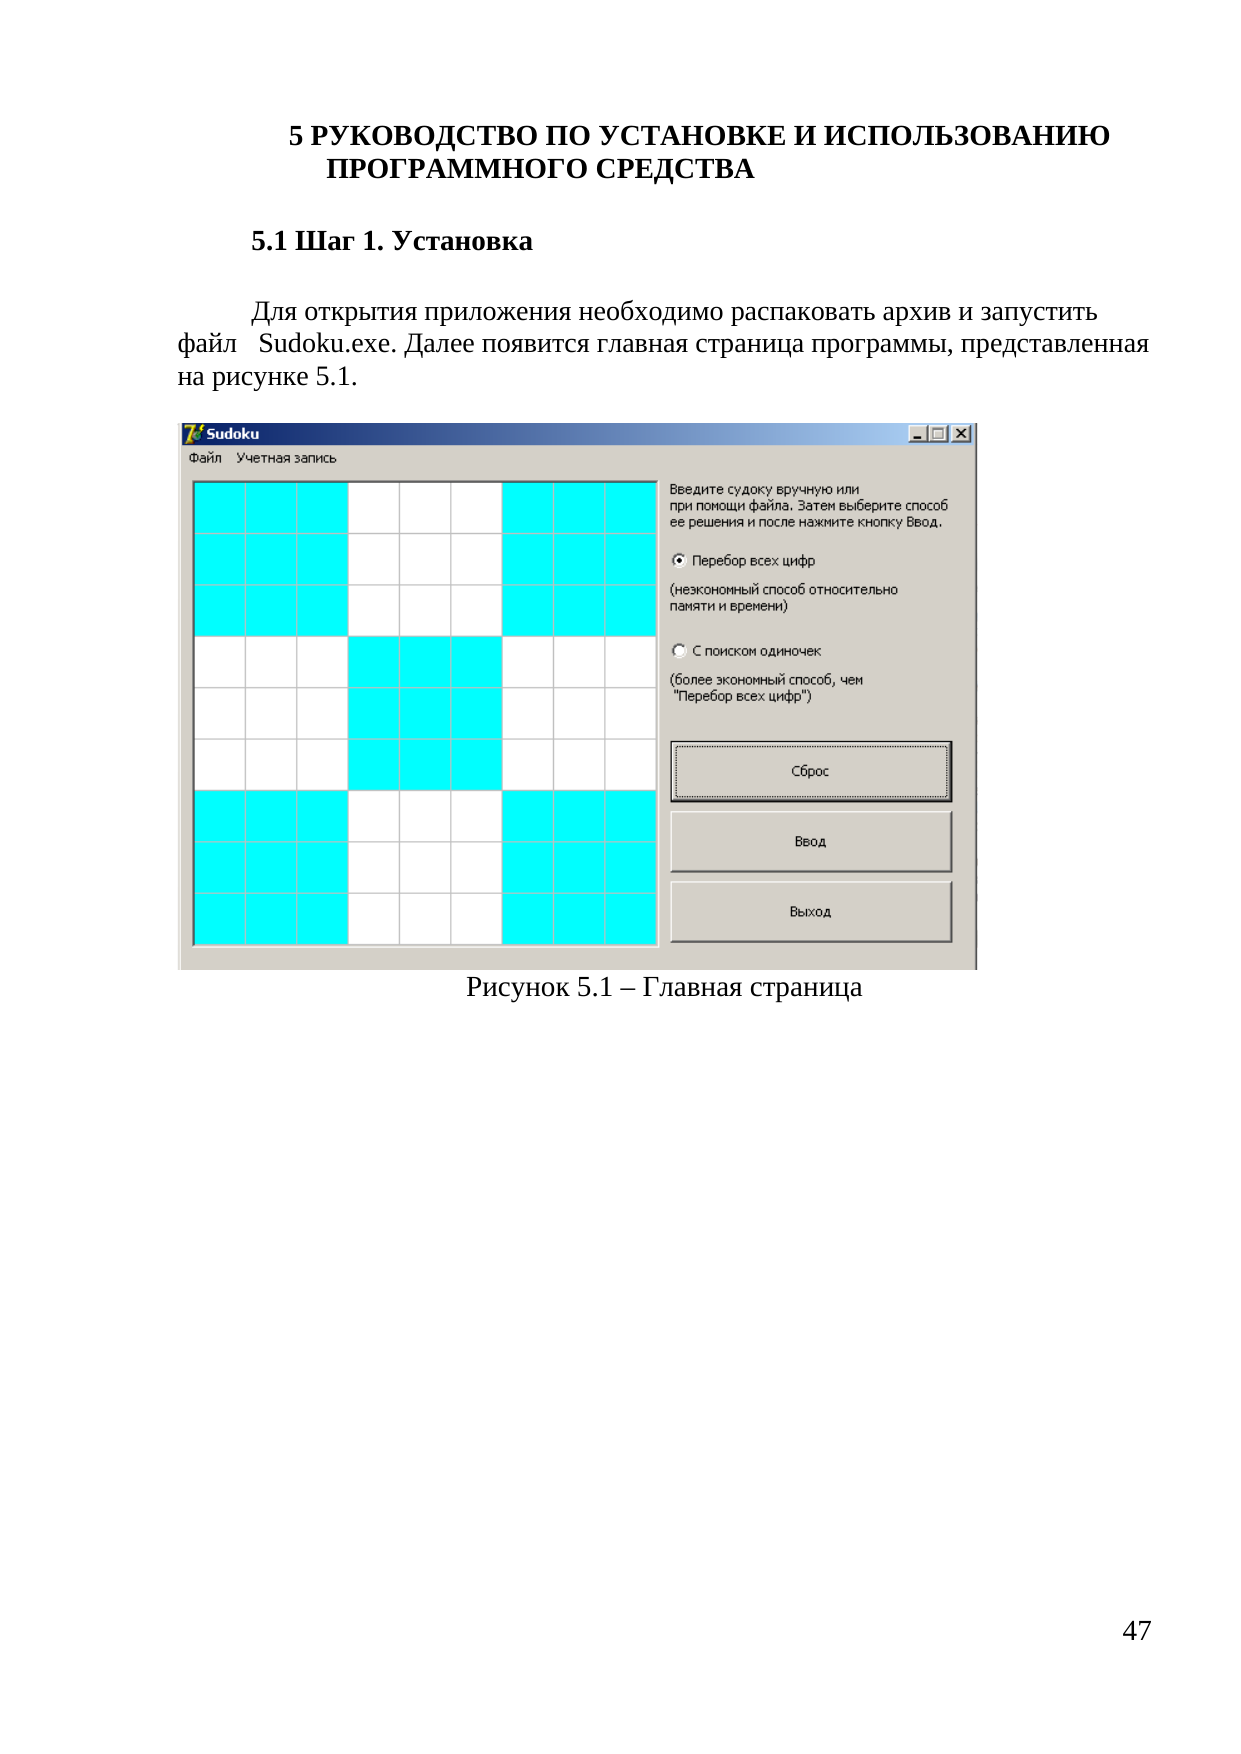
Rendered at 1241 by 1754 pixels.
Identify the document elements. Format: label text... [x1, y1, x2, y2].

text Для открытия приложения необходимо распаковать архив и запустить файл Sudoku.exe. Далее появится главная страница программы, представленная на рисунке 5.1. [177, 294, 1152, 391]
text Рисунок 5.1 – Главная страница [177, 969, 1152, 1003]
subtitle Руководство по установке и использованию программного средства [288, 118, 1152, 185]
subtitle Шаг 1. Установка [251, 223, 1152, 256]
picture [177, 423, 978, 970]
